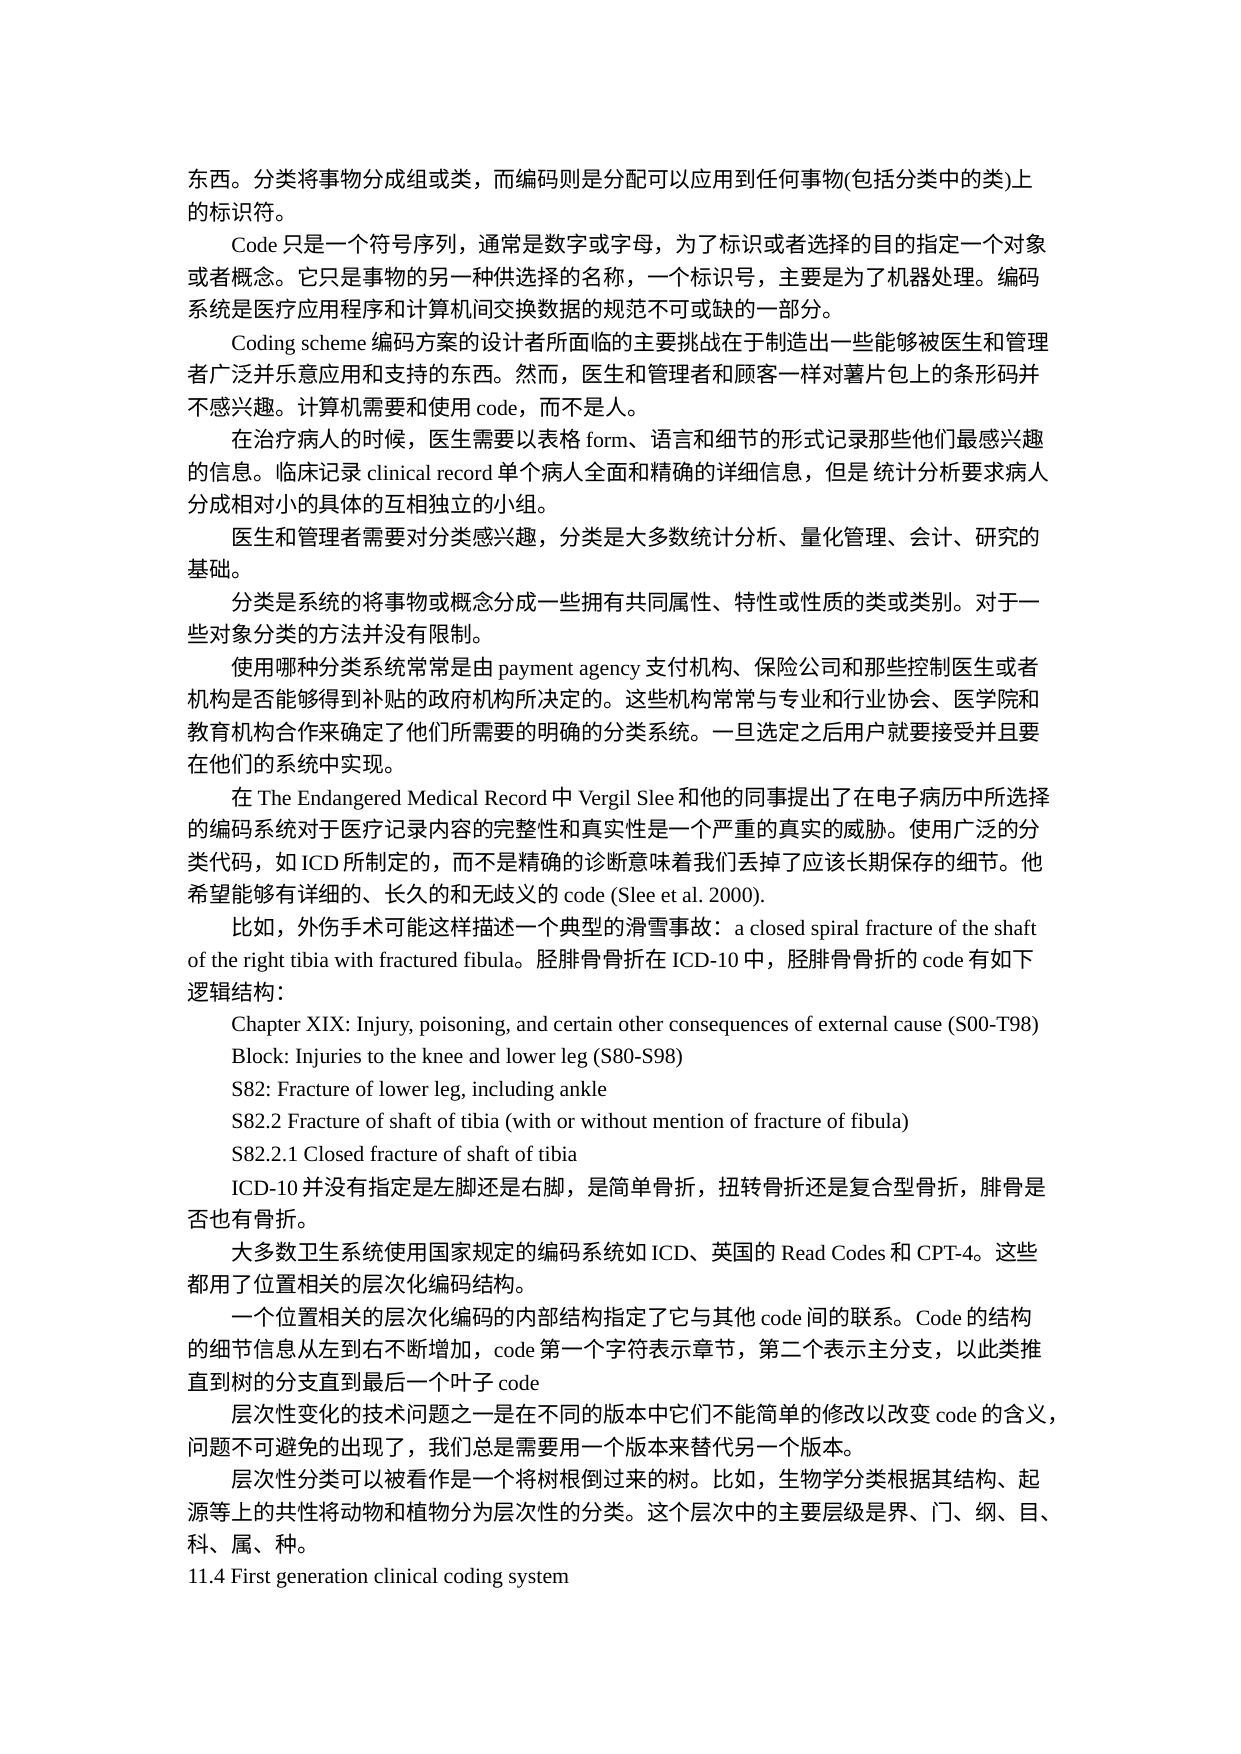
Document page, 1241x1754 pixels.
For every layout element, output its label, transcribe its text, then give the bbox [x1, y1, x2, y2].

text 医生和管理者需要对分类感兴趣，分类是大多数统计分析、量化管理、会计、研究的基础。 [187, 519, 1053, 584]
text Chapter XIX: Injury, poisoning, and certain other consequences of external cause (S00-T98) [187, 1007, 1053, 1039]
text 层次性变化的技术问题之一是在不同的版本中它们不能简单的修改以改变code的含义，问题不可避免的出现了，我们总是需要用一个版本来替代另一个版本。 [187, 1397, 1053, 1462]
text ICD-10并没有指定是左脚还是右脚，是简单骨折，扭转骨折还是复合型骨折，腓骨是否也有骨折。 [187, 1169, 1053, 1234]
text 11.4 First generation clinical coding system [187, 1559, 1053, 1592]
text 分类是系统的将事物或概念分成一些拥有共同属性、特性或性质的类或类别。对于一些对象分类的方法并没有限制。 [187, 584, 1053, 649]
text Code只是一个符号序列，通常是数字或字母，为了标识或者选择的目的指定一个对象或者概念。它只是事物的另一种供选择的名称，一个标识号，主要是为了机器处理。编码系统是医疗应用程序和计算机间交换数据的规范不可或缺的一部分。 [187, 227, 1053, 324]
text Coding scheme编码方案的设计者所面临的主要挑战在于制造出一些能够被医生和管理者广泛并乐意应用和支持的东西。然而，医生和管理者和顾客一样对薯片包上的条形码并不感兴趣。计算机需要和使用code，而不是人。 [187, 324, 1053, 422]
text Block: Injuries to the knee and lower leg (S80-S98) [187, 1039, 1053, 1072]
text 在治疗病人的时候，医生需要以表格form、语言和细节的形式记录那些他们最感兴趣的信息。临床记录clinical record单个病人全面和精确的详细信息，但是 统计分析要求病人分成相对小的具体的互相独立的小组。 [187, 422, 1053, 519]
text 使用哪种分类系统常常是由payment agency支付机构、保险公司和那些控制医生或者机构是否能够得到补贴的政府机构所决定的。这些机构常常与专业和行业协会、医学院和教育机构合作来确定了他们所需要的明确的分类系统。一旦选定之后用户就要接受并且要在他们的系统中实现。 [187, 649, 1053, 779]
text 比如，外伤手术可能这样描述一个典型的滑雪事故：a closed spiral fracture of the shaft of the right tibia with fractured fibula。胫腓骨骨折在ICD-10中，胫腓骨骨折的code有如下逻辑结构： [187, 909, 1053, 1007]
text S82: Fracture of lower leg, including ankle [187, 1072, 1053, 1104]
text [187, 162, 1053, 227]
text S82.2.1 Closed fracture of shaft of tibia [187, 1137, 1053, 1169]
text 层次性分类可以被看作是一个将树根倒过来的树。比如，生物学分类根据其结构、起源等上的共性将动物和植物分为层次性的分类。这个层次中的主要层级是界、门、纲、目、科、属、种。 [187, 1462, 1053, 1559]
text 大多数卫生系统使用国家规定的编码系统如ICD、英国的Read Codes和CPT-4。这些都用了位置相关的层次化编码结构。 [187, 1234, 1053, 1299]
text 在The Endangered Medical Record中Vergil Slee和他的同事提出了在电子病历中所选择的编码系统对于医疗记录内容的完整性和真实性是一个严重的真实的威胁。使用广泛的分类代码，如ICD所制定的，而不是精确的诊断意味着我们丢掉了应该长期保存的细节。他希望能够有详细的、长久的和无歧义的code (Slee et al. 2000). [187, 779, 1053, 909]
text 一个位置相关的层次化编码的内部结构指定了它与其他code间的联系。Code的结构的细节信息从左到右不断增加，code第一个字符表示章节，第二个表示主分支，以此类推直到树的分支直到最后一个叶子code [187, 1299, 1053, 1397]
text S82.2 Fracture of shaft of tibia (with or without mention of fracture of fibula) [187, 1104, 1053, 1137]
